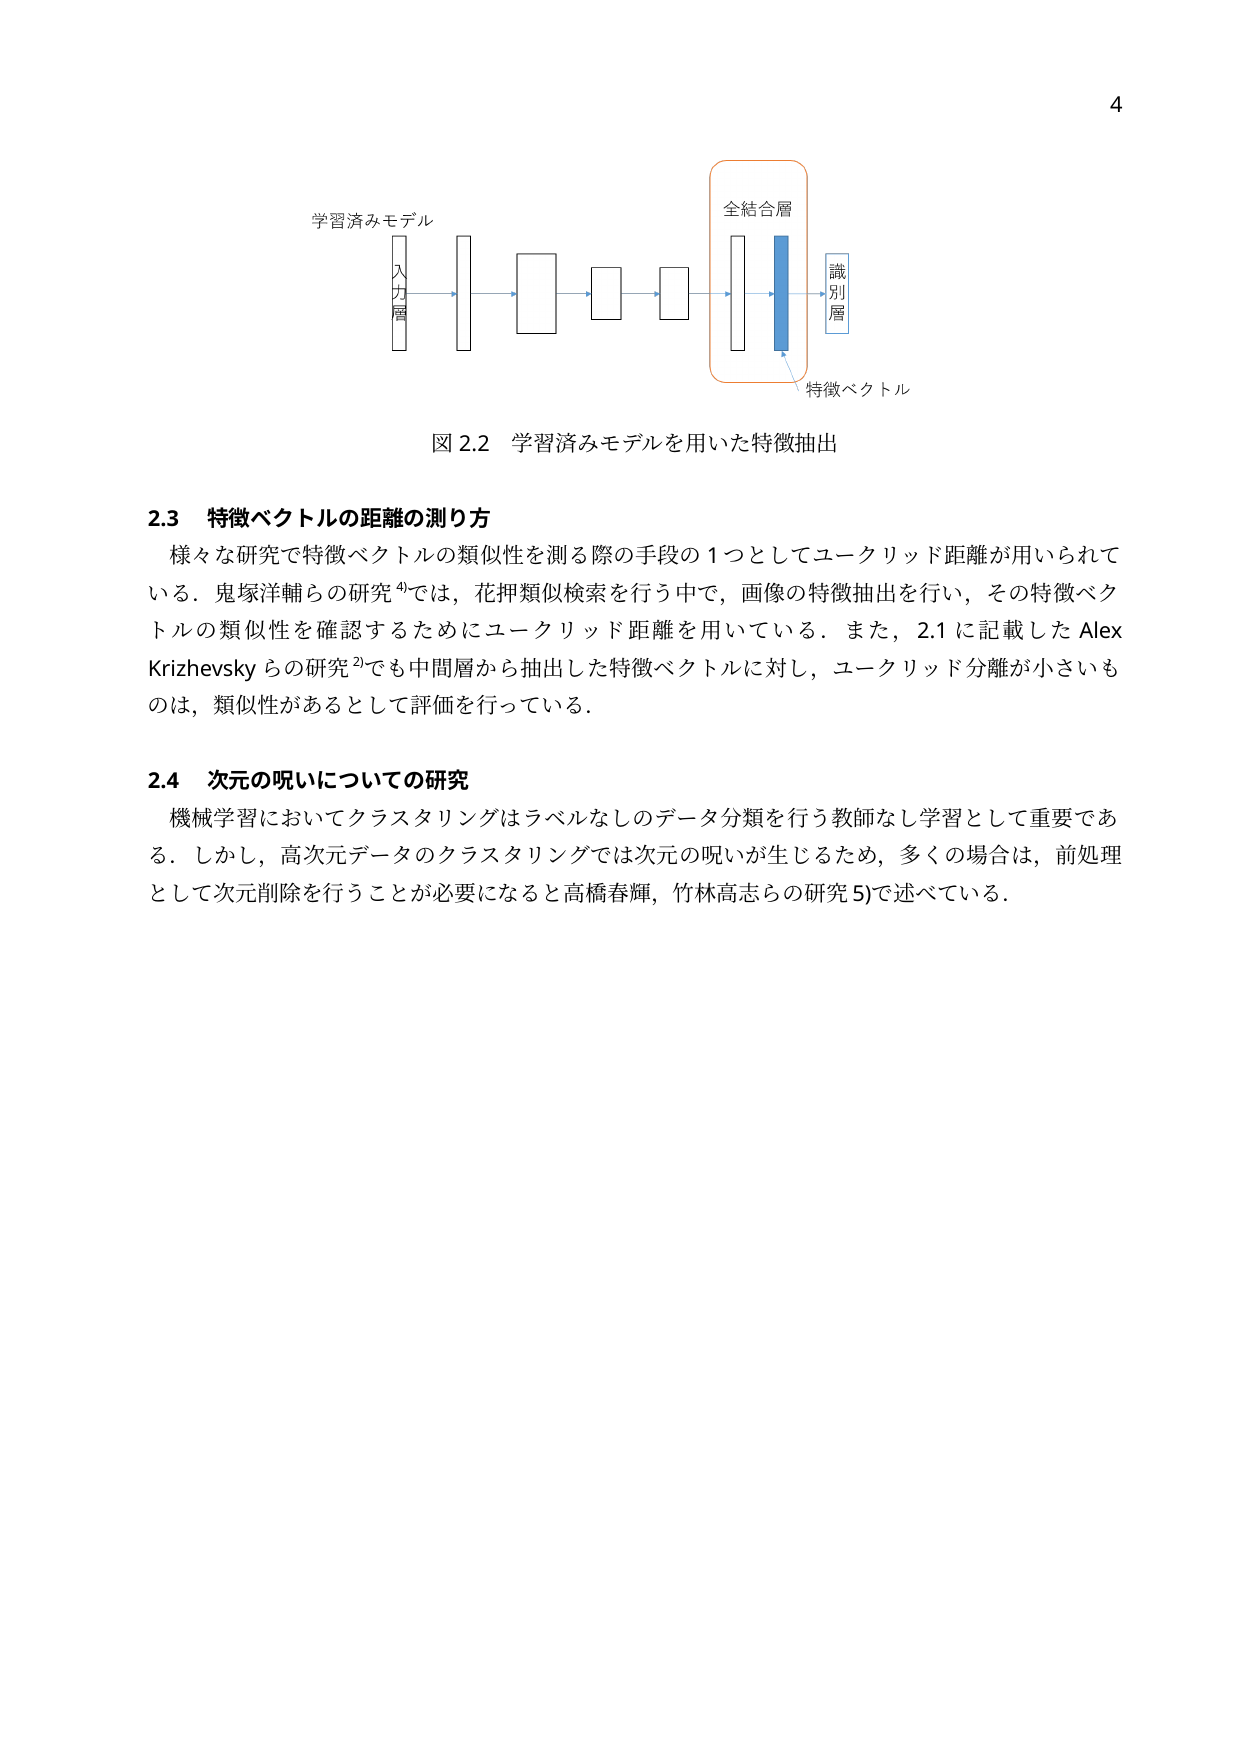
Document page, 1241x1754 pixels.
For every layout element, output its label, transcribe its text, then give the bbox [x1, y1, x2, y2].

text 図 2.2 学習済みモデルを用いた特徴抽出 [148, 423, 1122, 461]
subtitle 次元の呪いについての研究 [148, 761, 1122, 798]
subtitle 特徴ベクトルの距離の測り方 [148, 498, 1122, 536]
text 機械学習においてクラスタリングはラベルなしのデータ分類を行う教師なし学習として重要である．しかし，高次元データのクラスタリングでは次元の呪いが生じるため，多くの場合は，前処理として次元削除を行うことが必要になると高橋春輝，竹林高志らの研究5)で述べている． [148, 798, 1122, 911]
picture [300, 160, 970, 412]
text 様々な研究で特徴ベクトルの類似性を測る際の手段の1つとしてユークリッド距離が用いられている．鬼塚洋輔らの研究4)では，花押類似検索を行う中で，画像の特徴抽出を行い，その特徴ベクトルの類似性を確認するためにユークリッド距離を用いている．また，2.1に記載したAlex Krizhevskyらの研究2)でも中間層から抽出した特徴ベクトルに対し，ユークリッド分離が小さいものは，類似性があるとして評価を行っている． [148, 536, 1122, 723]
